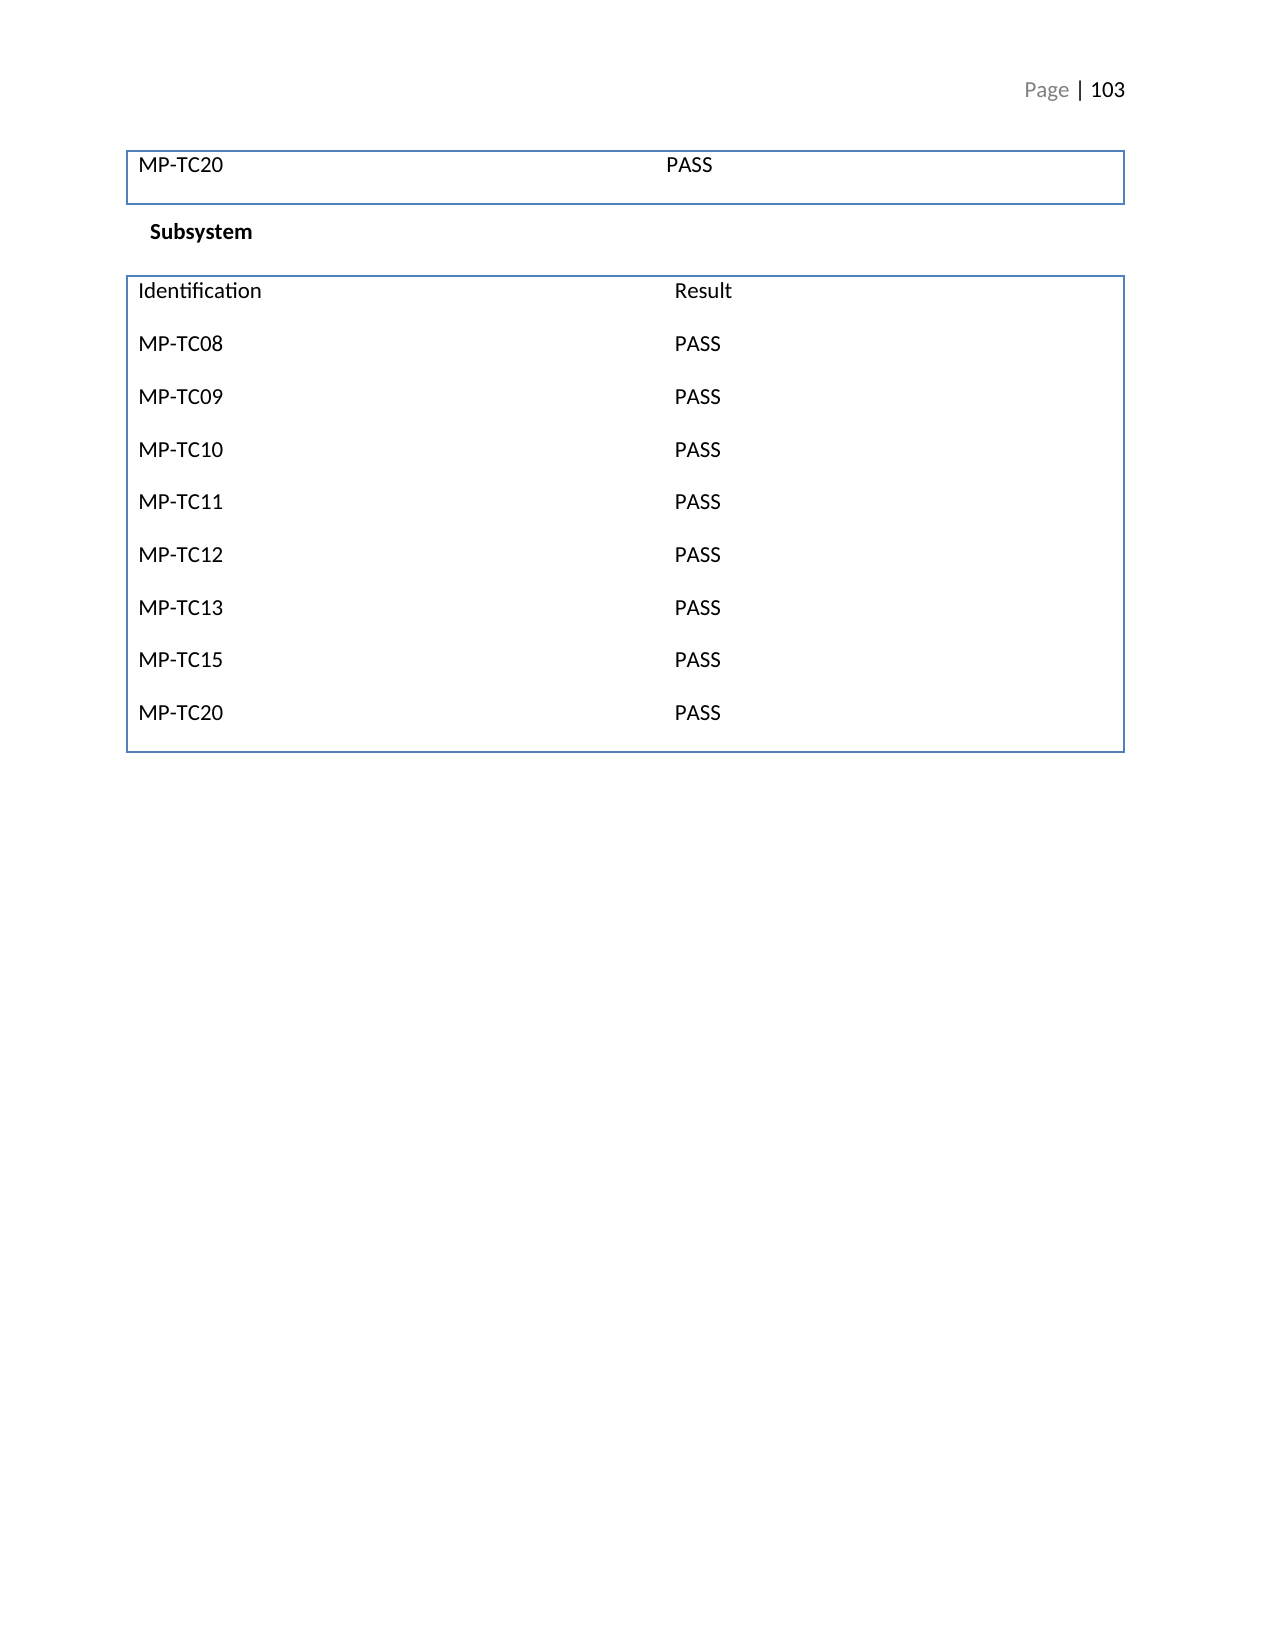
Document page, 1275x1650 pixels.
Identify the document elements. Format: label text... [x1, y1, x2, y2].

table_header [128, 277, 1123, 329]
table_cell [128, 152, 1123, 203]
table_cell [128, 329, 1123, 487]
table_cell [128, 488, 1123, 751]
text Subsystem [150, 217, 1125, 245]
